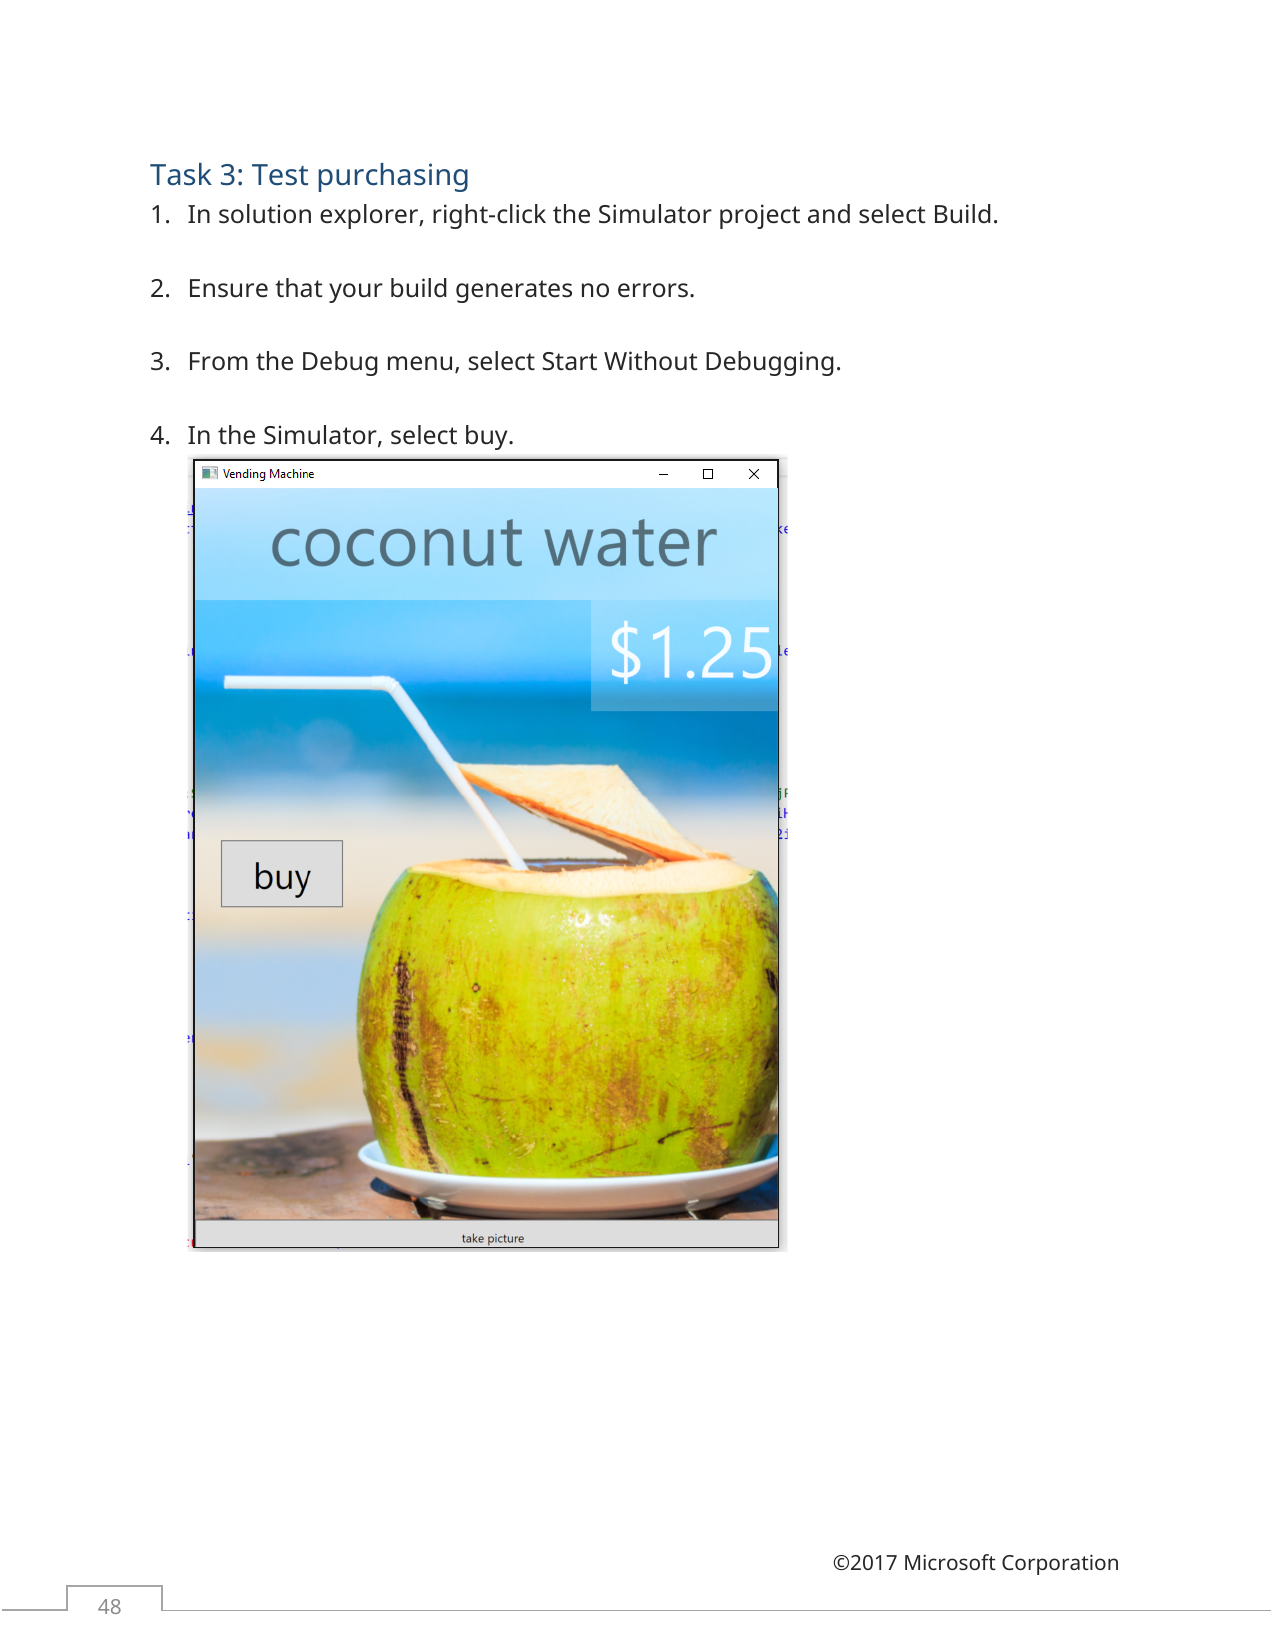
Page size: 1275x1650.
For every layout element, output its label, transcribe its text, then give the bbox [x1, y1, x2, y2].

subtitle Task 3: Test purchasing [150, 154, 1125, 194]
list Ensure that your build generates no errors. [150, 271, 1125, 304]
list From the Debug menu, select Start Without Debugging. [150, 344, 1125, 378]
picture [187, 454, 788, 1252]
list In solution explorer, right-click the Simulator project and select Build. [150, 197, 1125, 231]
